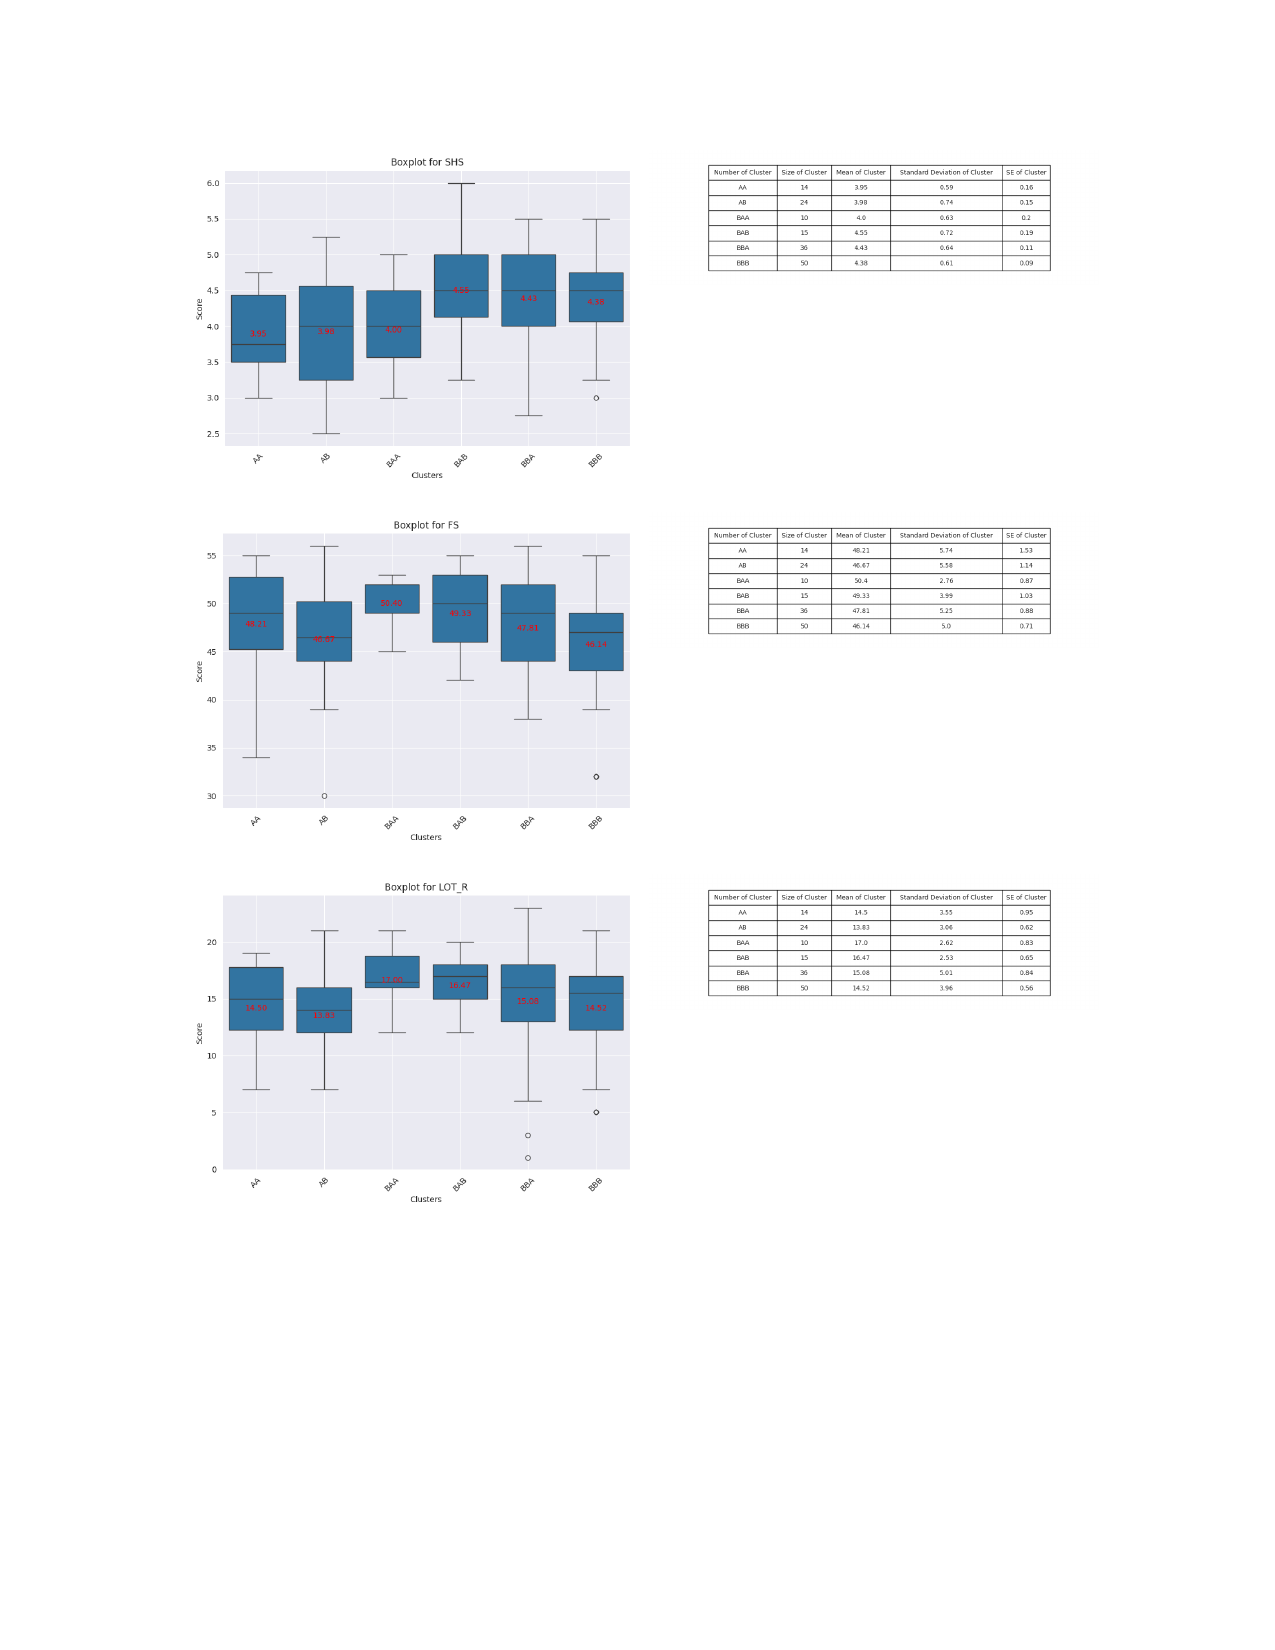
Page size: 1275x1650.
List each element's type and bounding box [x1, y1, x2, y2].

picture [187, 874, 638, 1212]
picture [648, 874, 1099, 1010]
table_cell [176, 150, 637, 512]
picture [187, 512, 638, 850]
picture [648, 512, 1099, 648]
table_cell [638, 150, 1099, 512]
table_cell [638, 874, 1099, 1237]
table_cell [176, 512, 637, 874]
picture [187, 150, 638, 488]
table_cell [176, 874, 637, 1237]
picture [648, 150, 1099, 285]
table_cell [638, 512, 1099, 874]
